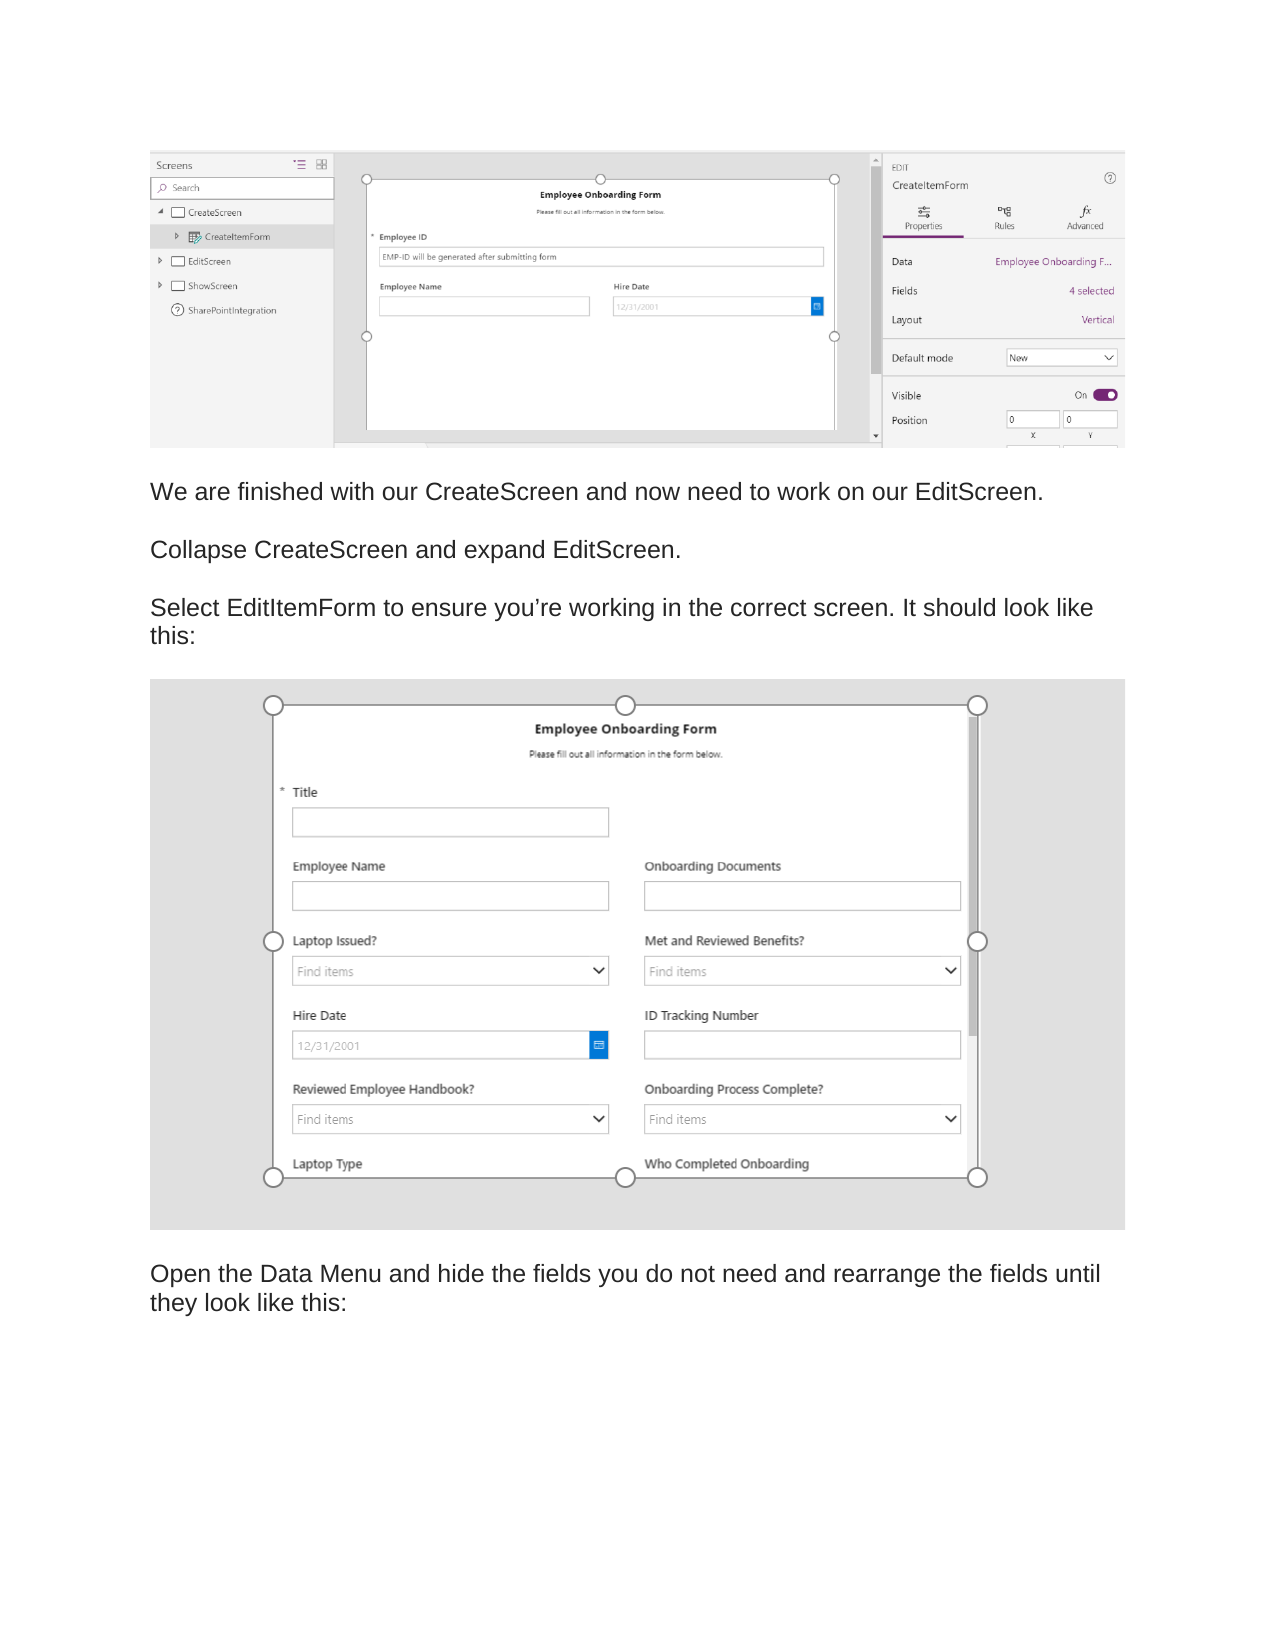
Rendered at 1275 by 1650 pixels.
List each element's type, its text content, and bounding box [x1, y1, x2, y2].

picture [150, 679, 1125, 1230]
text Collapse CreateScreen and expand EditScreen. [150, 535, 1125, 563]
text Open the Data Menu and hide the fields you do not need and rearrange the fields until they look like this: [150, 1259, 1125, 1317]
picture [150, 150, 1125, 448]
text We are finished with our CreateScreen and now need to work on our EditScreen. [150, 477, 1125, 506]
text Select EditItemForm to ensure you’re working in the correct screen. It should look like this: [150, 593, 1125, 650]
